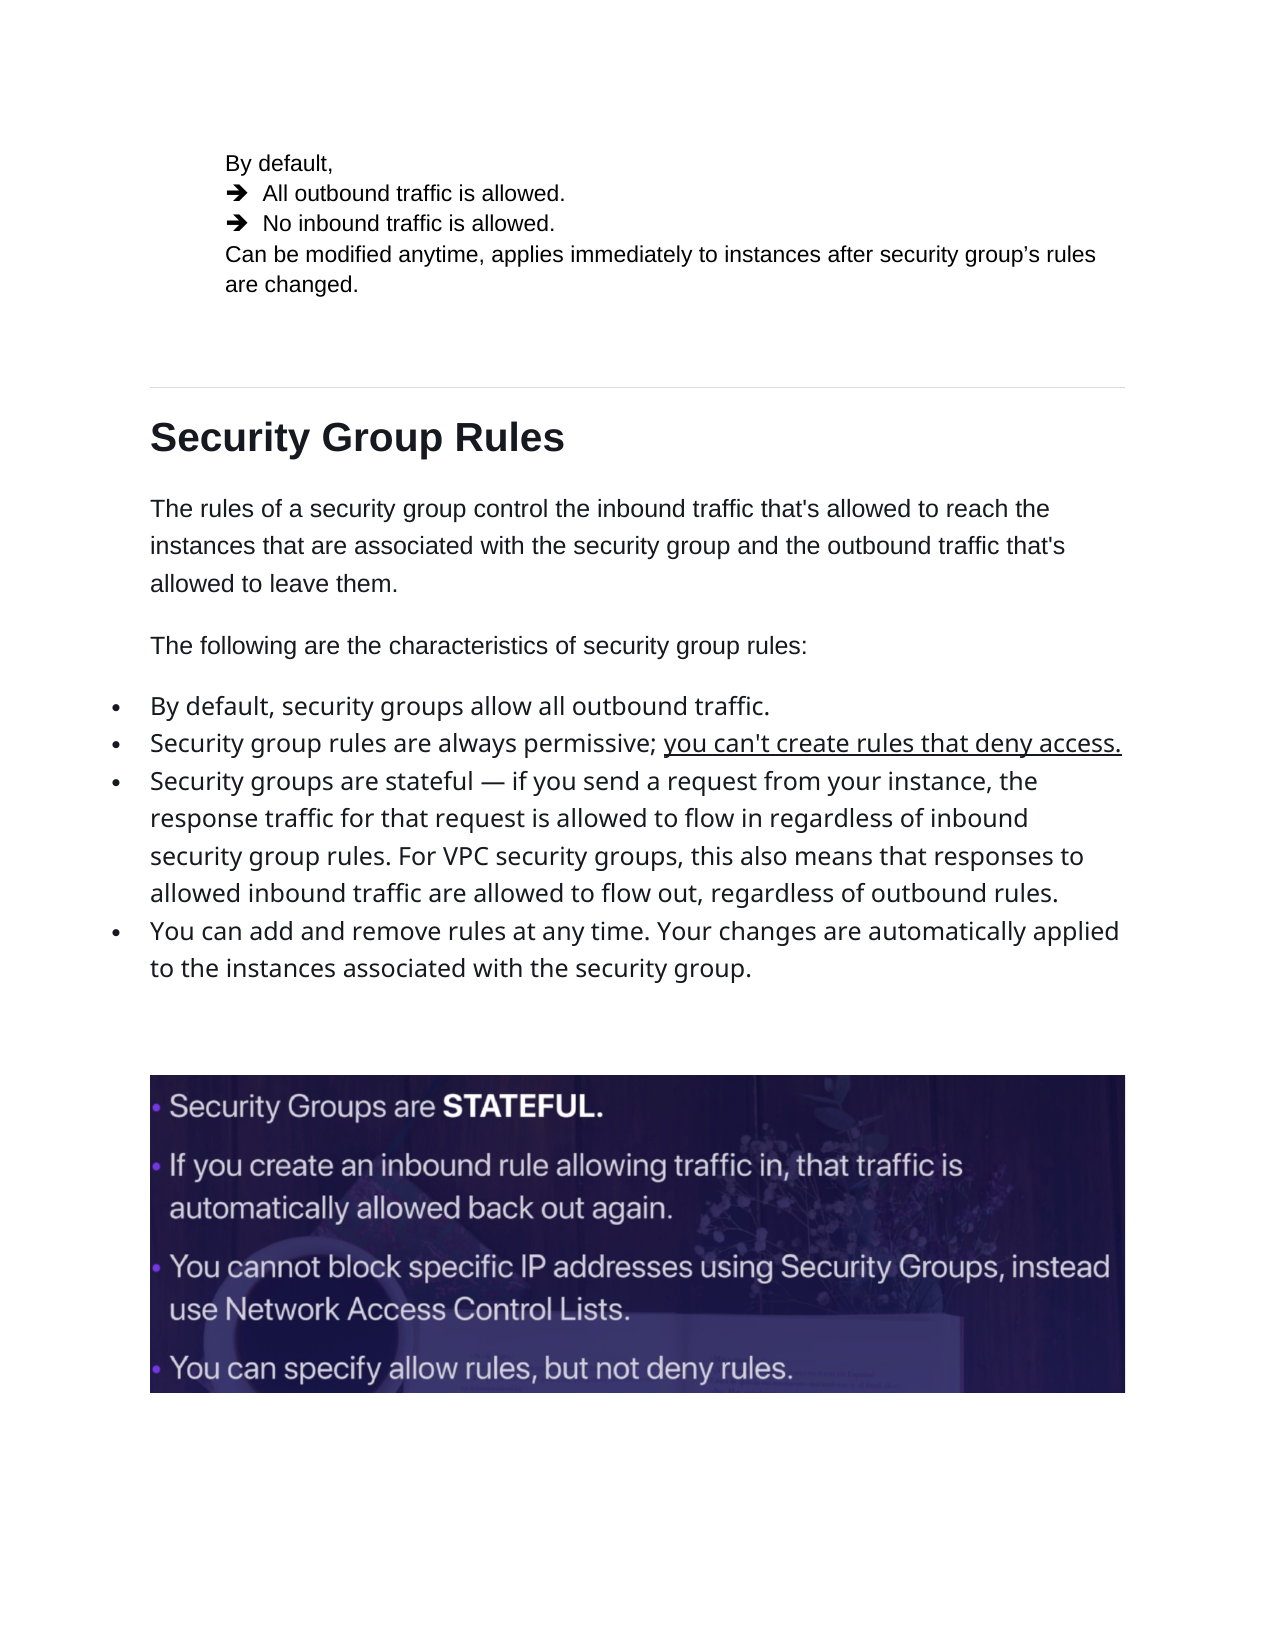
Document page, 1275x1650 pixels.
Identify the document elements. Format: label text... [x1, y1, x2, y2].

list By default, security groups allow all outbound traffic. [112, 685, 1125, 722]
list All outbound traffic is allowed. [225, 180, 1125, 207]
list You can add and remove rules at any time. Your changes are automatically applied to the instances associated with the security group. [112, 910, 1125, 985]
text Can be modified anytime, applies immediately to instances after security group’s rules are changed. [225, 241, 1125, 297]
subtitle Security Group Rules [150, 388, 1125, 460]
list Security group rules are always permissive; you can't create rules that deny access. [112, 722, 1125, 760]
list No inbound traffic is allowed. [225, 210, 1125, 237]
list Security groups are stateful — if you send a request from your instance, the response traffic for that request is allowed to flow in regardless of inbound security group rules. For VPC security groups, this also means that responses to allowed inbound traffic are allowed to flow out, regardless of outbound rules. [112, 760, 1125, 910]
text The following are the characteristics of security group rules: [150, 622, 1125, 660]
text The rules of a security group control the inbound traffic that's allowed to reach the instances that are associated with the security group and the outbound traffic that's allowed to leave them. [150, 485, 1125, 597]
text By default, [150, 150, 1125, 176]
picture [150, 1075, 1125, 1393]
